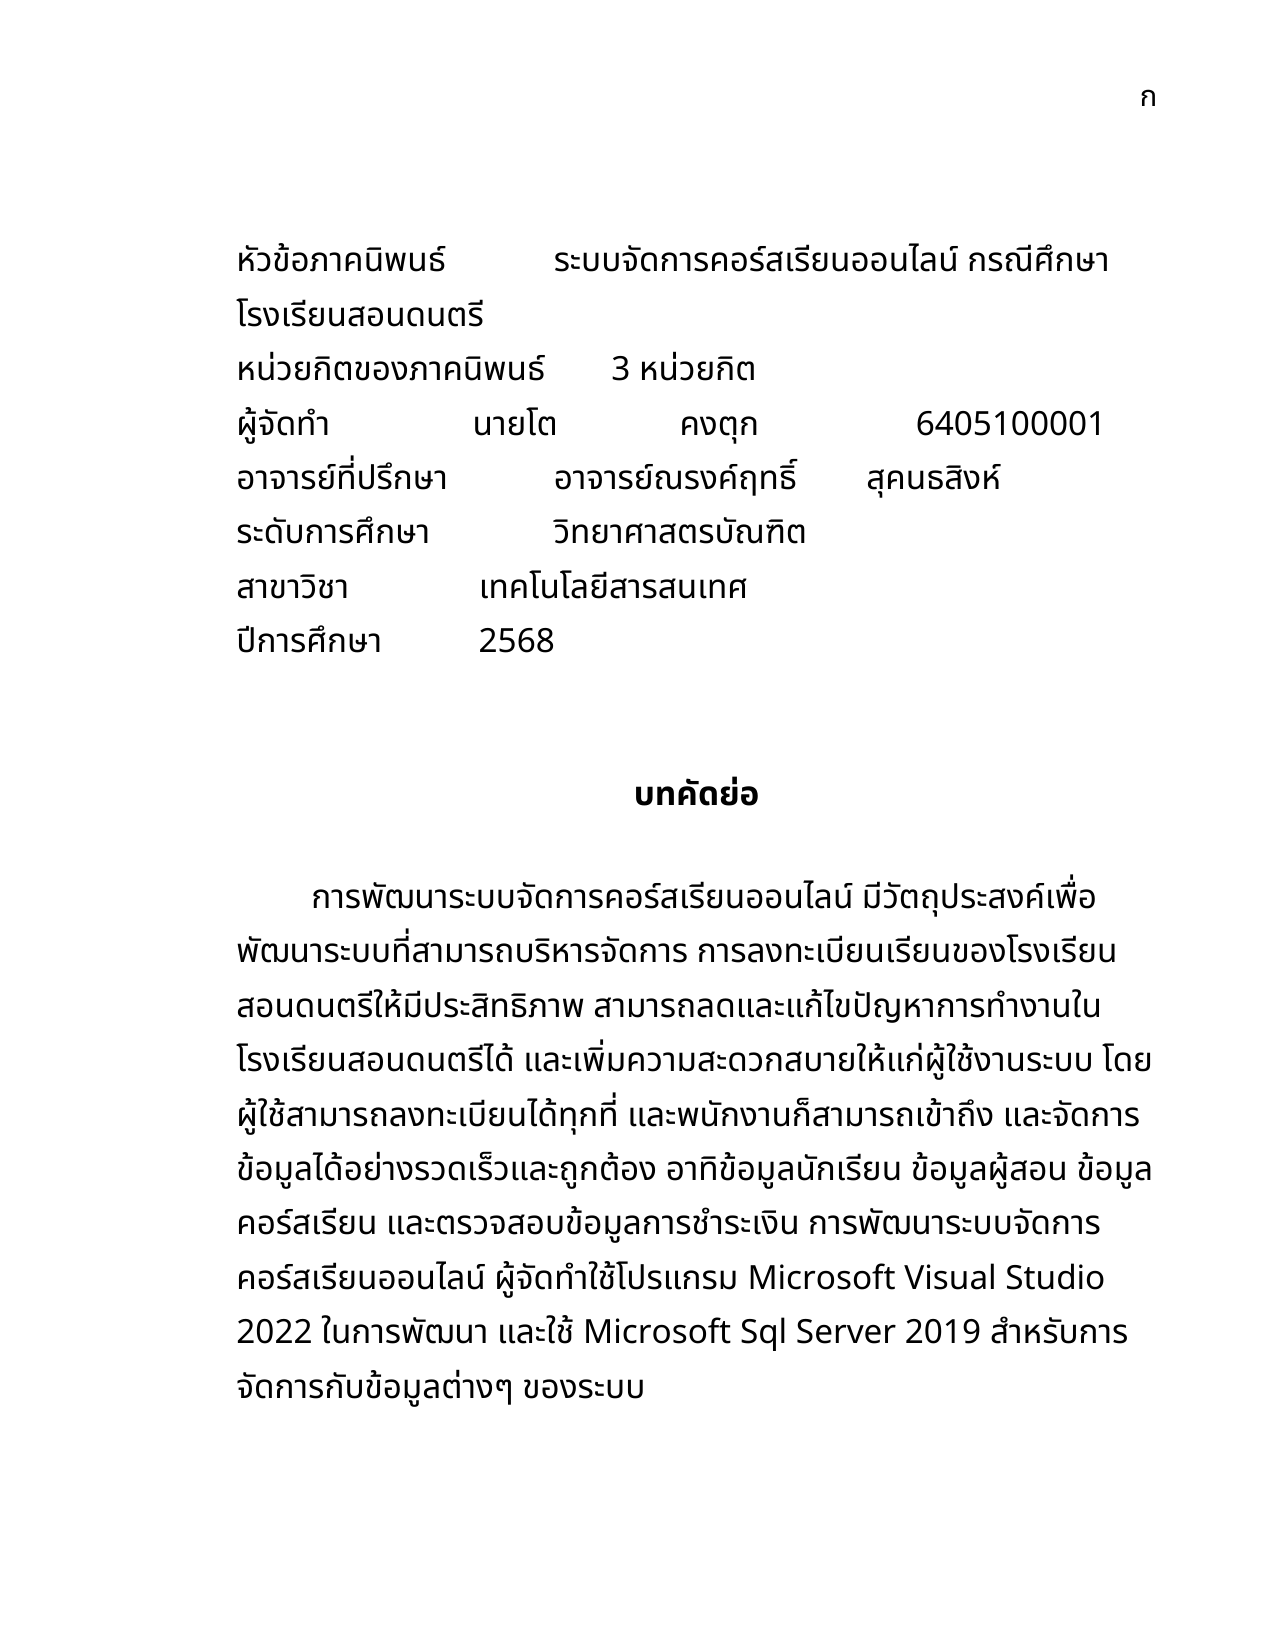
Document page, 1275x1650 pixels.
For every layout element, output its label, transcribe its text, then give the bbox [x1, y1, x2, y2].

text การพัฒนาระบบจัดการคอร์สเรียนออนไลน์ มีวัตถุประสงค์เพื่อพัฒนาระบบที่สามารถบริหารจัดการ การลงทะเบียนเรียนของโรงเรียนสอนดนตรีให้มีประสิทธิภาพ สามารถลดและแก้ไขปัญหาการทำงานในโรงเรียนสอนดนตรีได้ และเพิ่มความสะดวกสบายให้แก่ผู้ใช้งานระบบ โดยผู้ใช้สามารถลงทะเบียนได้ทุกที่ และพนักงานก็สามารถเข้าถึง และจัดการข้อมูลได้อย่างรวดเร็วและถูกต้อง อาทิข้อมูลนักเรียน ข้อมูลผู้สอน ข้อมูลคอร์สเรียน และตรวจสอบข้อมูลการชำระเงิน การพัฒนาระบบจัดการ คอร์สเรียนออนไลน์ ผู้จัดทำใช้โปรแกรม Microsoft Visual Studio 2022 ในการพัฒนา และใช้ Microsoft Sql Server 2019 สำหรับการจัดการกับข้อมูลต่างๆ ของระบบ [236, 873, 1157, 1413]
text หัวข้อภาคนิพนธ์ ระบบจัดการคอร์สเรียนออนไลน์ กรณีศึกษาโรงเรียนสอนดนตรี [236, 236, 1157, 341]
text บทคัดย่อ [236, 770, 1157, 820]
text ผู้จัดทำ นายโต คงตุก 6405100001 [236, 399, 1157, 450]
text อาจารย์ที่ปรึกษา อาจารย์ณรงค์ฤทธิ์ สุคนธสิงห์ [236, 454, 1157, 504]
text สาขาวิชา เทคโนโลยีสารสนเทศ [236, 563, 1157, 613]
text หน่วยกิตของภาคนิพนธ์ 3 หน่วยกิต [236, 345, 1157, 396]
text ปีการศึกษา 2568 [236, 617, 1157, 668]
text ระดับการศึกษา วิทยาศาสตรบัณฑิต [236, 508, 1157, 559]
